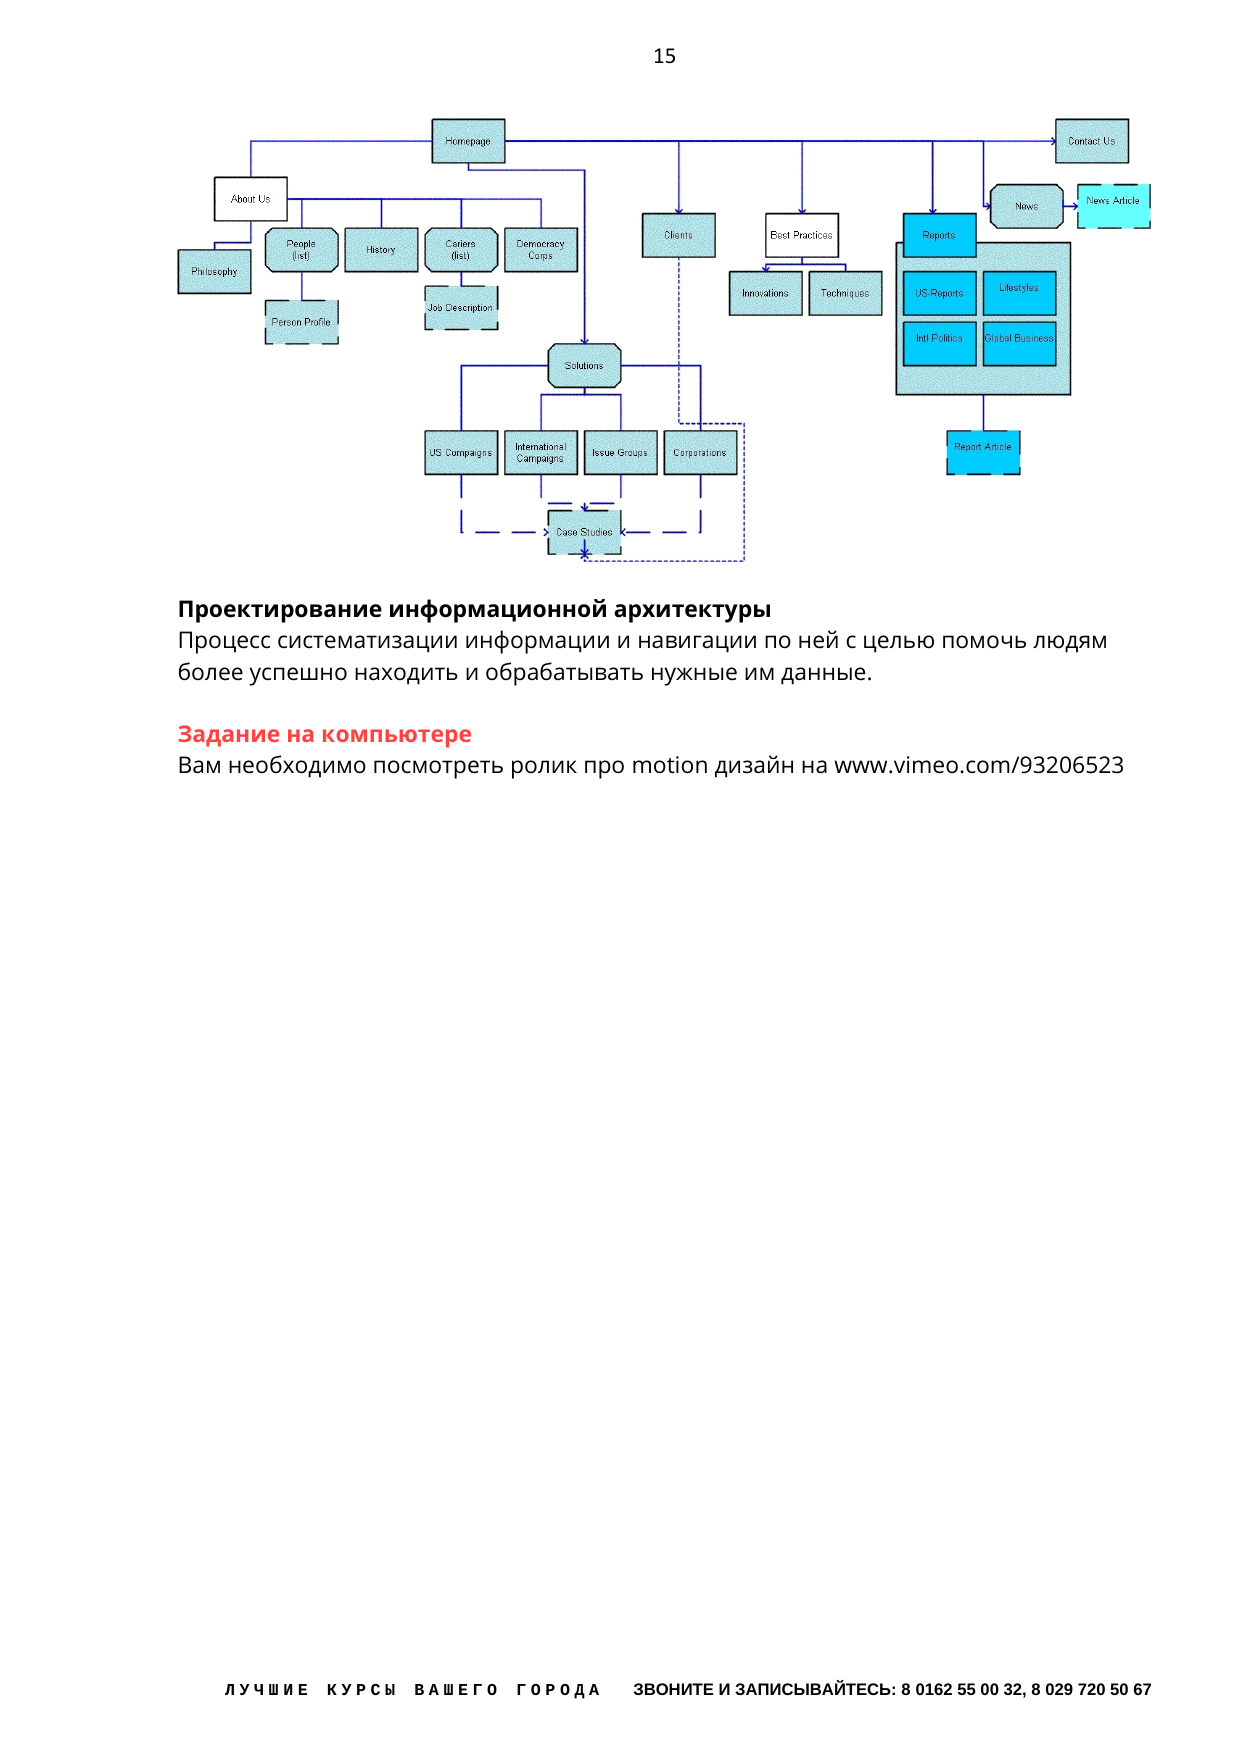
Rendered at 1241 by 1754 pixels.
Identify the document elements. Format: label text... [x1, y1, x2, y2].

text Процесс систематизации информации и навигации по ней с целью помочь людям более успешно находить и обрабатывать нужные им данные. [177, 624, 1152, 687]
text Проектирование информационной архитектуры [177, 593, 1152, 624]
text Задание на компьютере Вам необходимо посмотреть ролик про motion дизайн на www.vimeo.com/93206523 [177, 718, 1152, 781]
picture [177, 118, 1151, 562]
